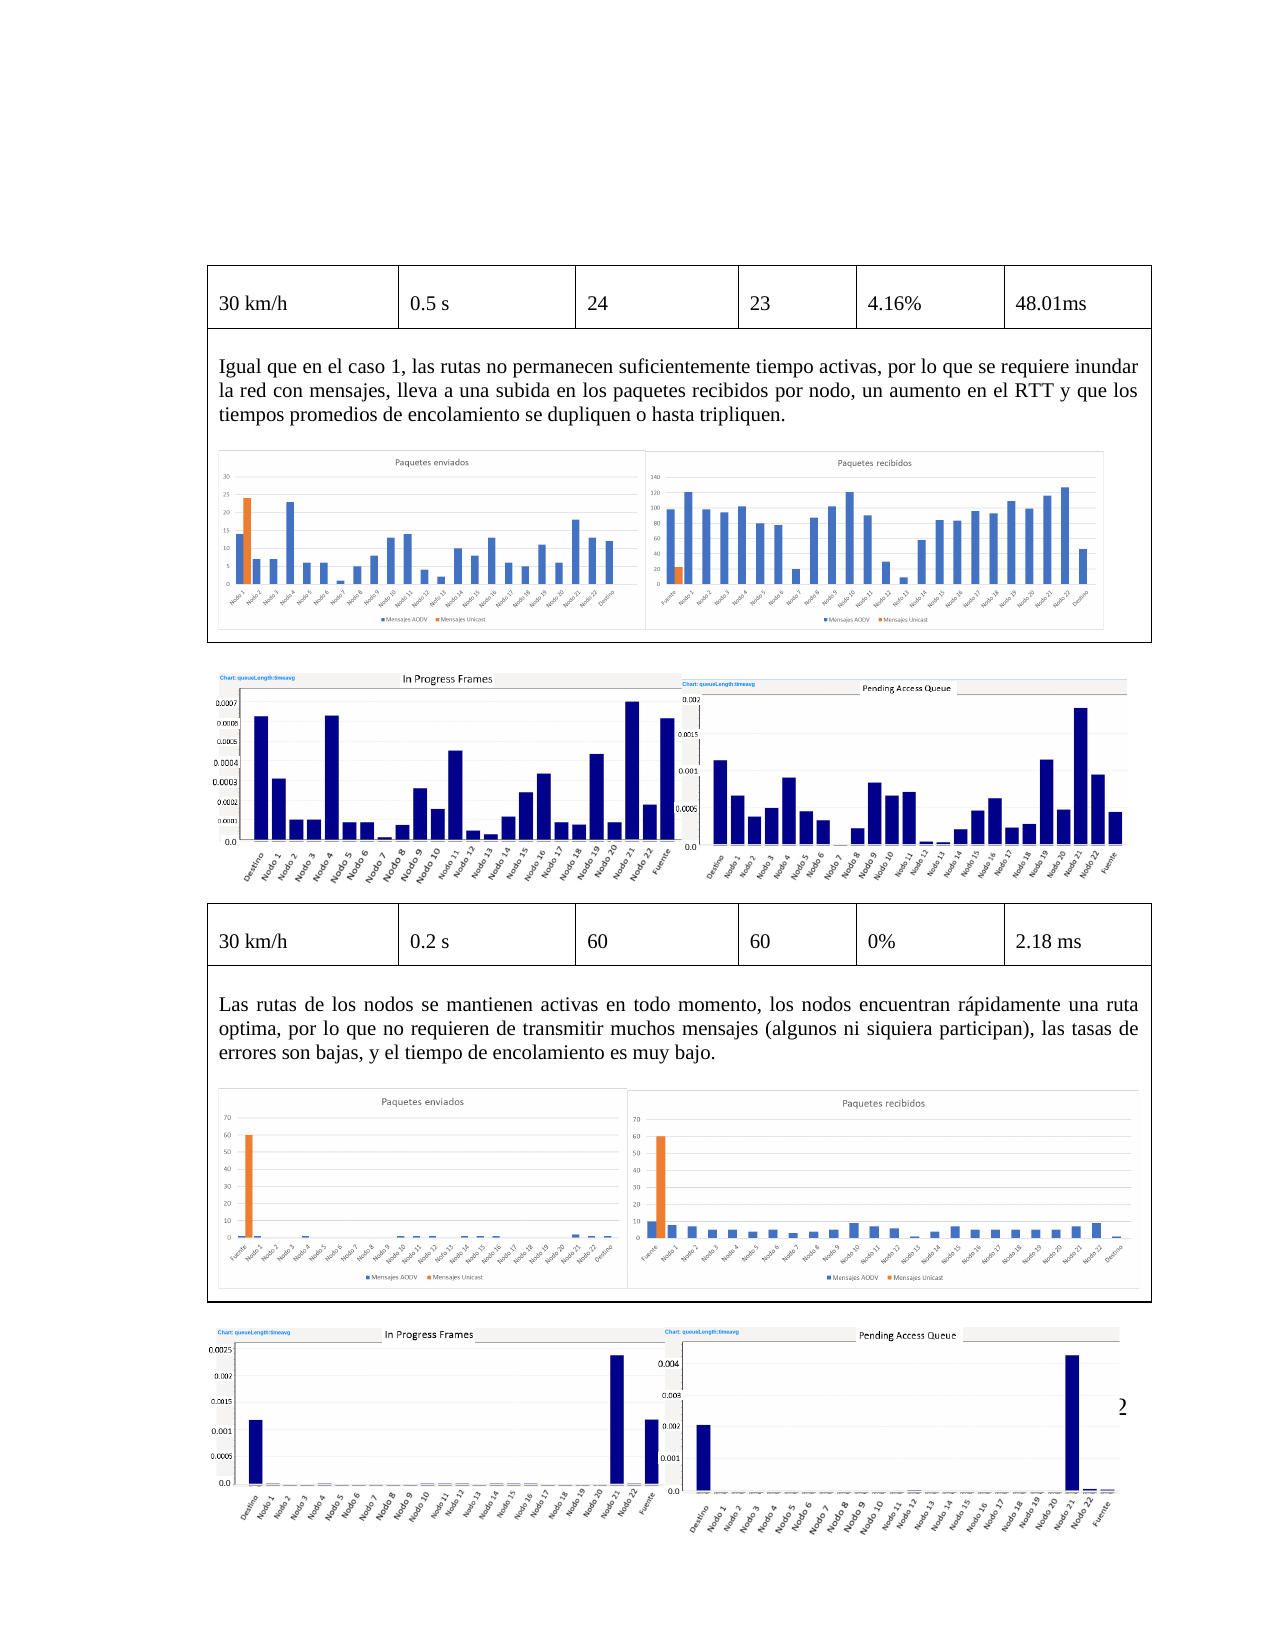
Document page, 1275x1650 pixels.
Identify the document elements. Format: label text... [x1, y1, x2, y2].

picture [362, 849, 389, 886]
picture [344, 846, 372, 883]
picture [1010, 849, 1032, 879]
picture [880, 1500, 903, 1532]
picture [628, 846, 654, 883]
picture [206, 1327, 1120, 1530]
picture [925, 850, 946, 878]
picture [258, 849, 284, 884]
picture [1069, 1495, 1094, 1531]
picture [599, 1489, 621, 1520]
picture [373, 1489, 399, 1523]
picture [771, 852, 793, 881]
picture [469, 846, 494, 881]
picture [687, 1502, 712, 1535]
table_header 2.18 ms [1005, 904, 1151, 965]
picture [959, 849, 981, 879]
picture [391, 1489, 416, 1522]
picture [288, 1492, 310, 1522]
picture [275, 849, 301, 883]
picture [1044, 848, 1067, 880]
picture [504, 846, 530, 882]
picture [241, 849, 267, 884]
picture [429, 1491, 450, 1520]
picture [824, 1498, 852, 1536]
picture [754, 852, 776, 881]
table_header 0.2 s [399, 904, 575, 965]
picture [407, 1490, 431, 1524]
picture [704, 852, 727, 881]
picture [398, 845, 426, 884]
picture [737, 852, 759, 880]
picture [910, 848, 929, 876]
picture [821, 852, 845, 882]
picture [1090, 1499, 1113, 1528]
picture [787, 851, 811, 883]
table_header 4.16% [857, 266, 1004, 327]
picture [436, 848, 461, 881]
picture [495, 1489, 517, 1520]
table_cell Las rutas de los nodos se mantienen activas en todo momento, los nodos encuentran rápidamente una ruta optima, por lo que no requieren de transmitir muchos mensajes (algunos ni siquiera participan), las tasas de errores son bajas, y el tiempo de encolamiento es muy bajo. [208, 966, 1151, 1301]
picture [477, 1489, 501, 1521]
picture [512, 1491, 535, 1521]
picture [1099, 850, 1119, 875]
picture [806, 1502, 832, 1537]
picture [557, 845, 583, 882]
picture [976, 850, 998, 880]
picture [982, 1498, 1006, 1531]
picture [637, 1490, 657, 1516]
picture [804, 849, 827, 880]
picture [721, 1501, 745, 1534]
picture [704, 1502, 729, 1535]
picture [1032, 1495, 1059, 1532]
picture [964, 1500, 990, 1534]
picture [755, 1502, 780, 1535]
picture [414, 846, 442, 886]
picture [380, 845, 409, 885]
picture [789, 1498, 815, 1534]
picture [529, 1488, 551, 1519]
picture [254, 1492, 277, 1522]
picture [611, 846, 636, 881]
picture [839, 849, 863, 881]
picture [1052, 1498, 1076, 1532]
picture [452, 844, 476, 879]
table_header 24 [576, 266, 738, 327]
picture [893, 851, 914, 878]
picture [210, 672, 1128, 880]
picture [356, 1492, 380, 1523]
picture [858, 1499, 885, 1537]
picture [1078, 849, 1100, 880]
table_header 23 [739, 266, 856, 327]
picture [310, 849, 336, 884]
picture [1027, 848, 1050, 879]
picture [444, 1488, 465, 1517]
picture [856, 849, 880, 881]
picture [947, 1498, 972, 1533]
picture [895, 1497, 918, 1530]
picture [872, 850, 895, 882]
picture [1062, 849, 1083, 878]
picture [271, 1492, 294, 1521]
picture [522, 847, 548, 883]
picture [993, 848, 1014, 877]
table_header 60 [576, 904, 738, 965]
picture [841, 1498, 869, 1535]
picture [326, 848, 355, 887]
picture [486, 845, 513, 882]
picture [930, 1498, 955, 1533]
table_header 60 [739, 904, 856, 965]
picture [461, 1490, 482, 1519]
table_header 0.5 s [399, 266, 575, 327]
picture [546, 1489, 569, 1520]
picture [218, 1088, 1140, 1289]
picture [650, 846, 673, 876]
picture [721, 852, 743, 881]
picture [575, 843, 602, 882]
picture [943, 849, 964, 879]
picture [540, 844, 565, 880]
table_header 0% [857, 904, 1004, 965]
picture [292, 849, 318, 884]
table_header 30 km/h [208, 266, 398, 327]
picture [305, 1492, 328, 1522]
table_header 30 km/h [208, 904, 398, 965]
table_header 48.01ms [1005, 266, 1151, 327]
picture [999, 1498, 1024, 1533]
picture [218, 450, 1104, 630]
picture [737, 1502, 762, 1535]
picture [912, 1499, 936, 1532]
picture [238, 1492, 261, 1522]
picture [339, 1489, 363, 1521]
table_cell Igual que en el caso 1, las rutas no permanecen suficientemente tiempo activas, por lo que se requiere inundar la red con mensajes, lleva a una subida en los paquetes recibidos por nodo, un aumento en el RTT y que los tiempos promedios de encolamiento se dupliquen o hasta tripliquen. [208, 329, 1151, 642]
picture [772, 1501, 798, 1537]
picture [321, 1491, 346, 1524]
